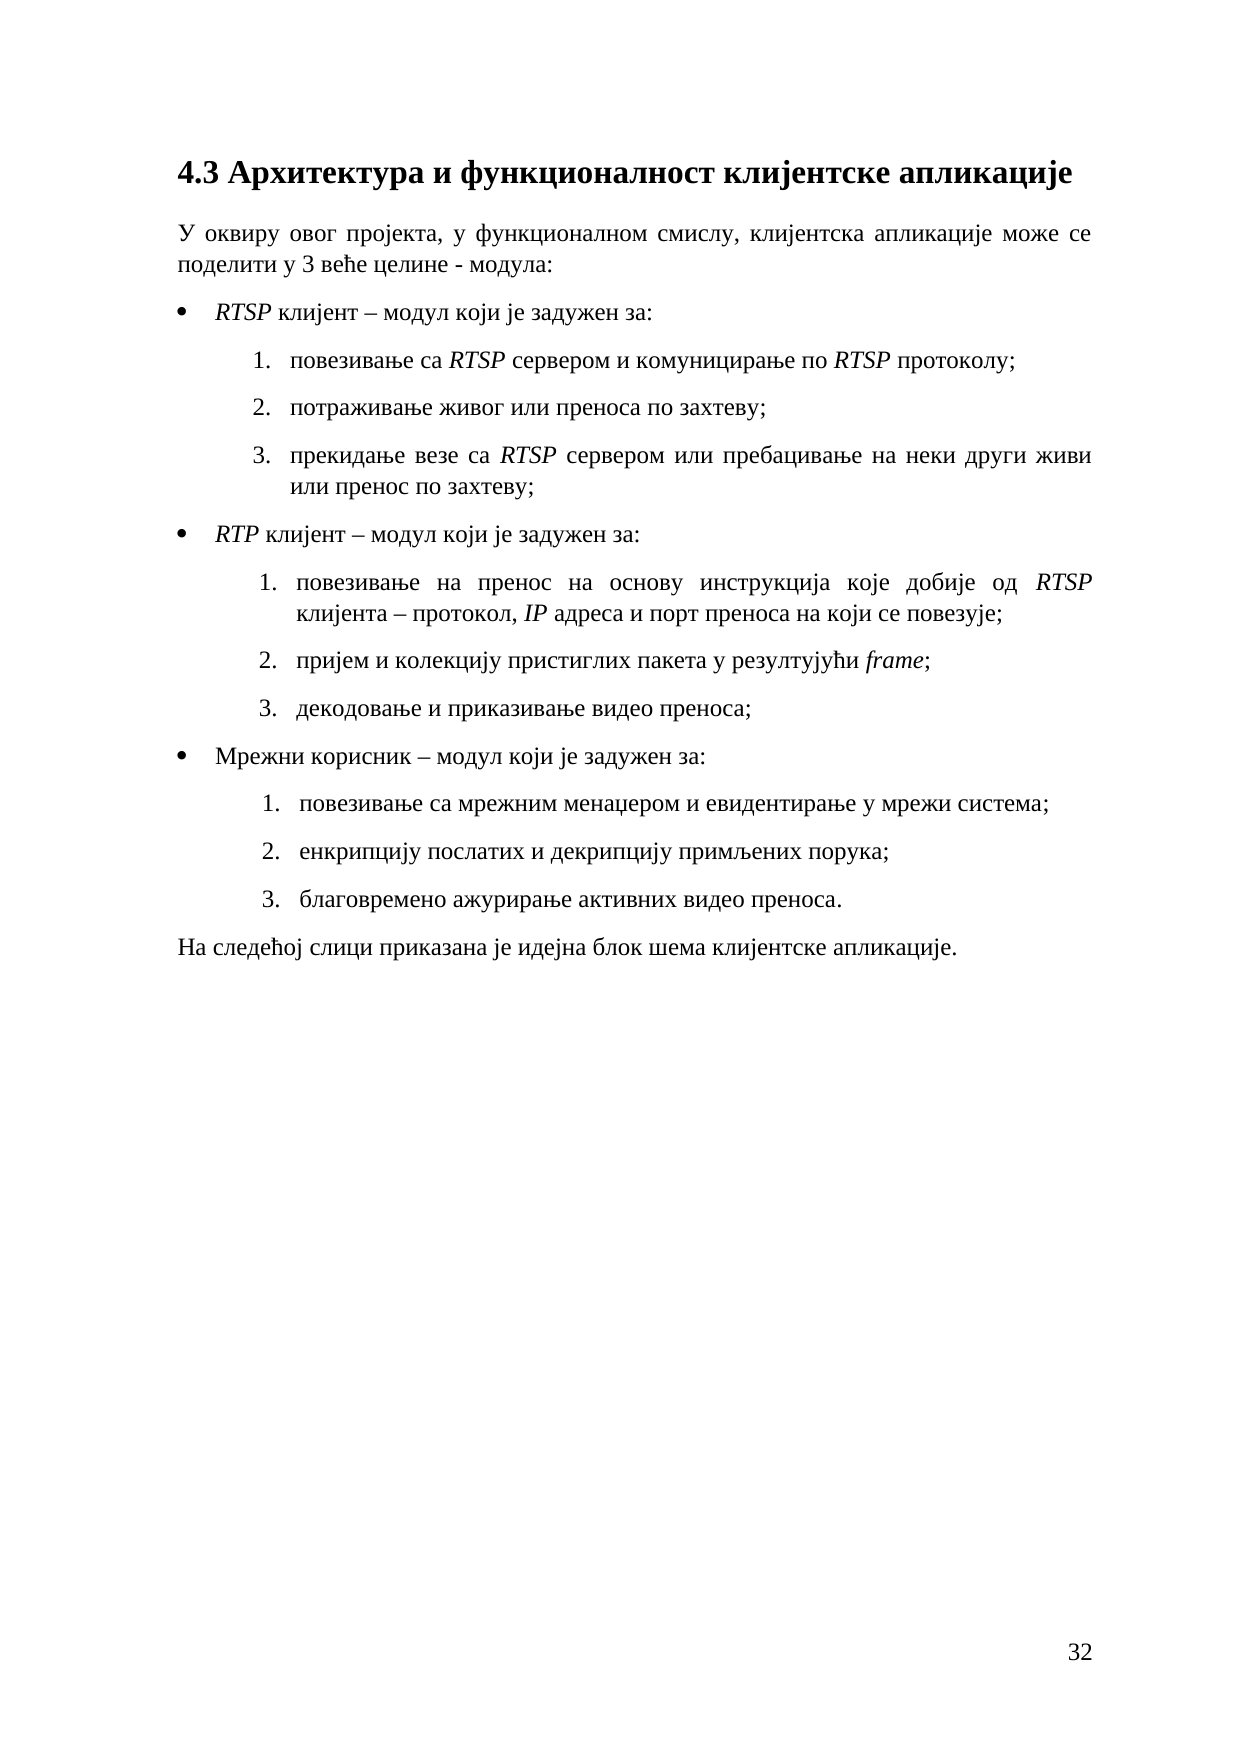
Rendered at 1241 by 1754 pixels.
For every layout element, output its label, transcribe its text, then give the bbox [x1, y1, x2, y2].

list енкрипцију послатих и декрипцију примљених порука; [262, 836, 1092, 865]
text На следећој слици приказана је идејна блок шема клијентске апликације. [177, 932, 1092, 960]
list потраживање живог или преноса по захтеву; [252, 392, 1092, 421]
subtitle 4.3 Архитектура и функционалност клијентске апликације [177, 152, 1092, 190]
list RTP клијент – модул који је задужен за: [177, 519, 1092, 548]
list благовремено ажурирање активних видео преноса. [262, 884, 1092, 913]
list повезивање са мрежним менаџером и евидентирање у мрежи система; [262, 788, 1092, 817]
list повезивање са RTSP сервером и комуницирање по RTSP протоколу; [252, 345, 1092, 373]
list Мрежни корисник – модул који је задужен за: [177, 741, 1092, 769]
list повезивање на пренос на основу инструкција које добије од RTSP клијента – протокол, IP адреса и порт преноса на који се повезује; [258, 567, 1092, 626]
list пријем и колекцију пристиглих пакета у резултујући frame; [258, 645, 1092, 674]
list декодовање и приказивање видео преноса; [258, 693, 1092, 722]
text У оквиру овог пројекта, у функционалном смислу, клијентска апликације може се поделити у 3 веће целине - модула: [177, 218, 1092, 278]
list RTSP клијент – модул који је задужен за: [177, 297, 1092, 326]
list прекидање везе са RTSP сервером или пребацивање на неки други живи или пренос по захтеву; [252, 440, 1092, 500]
